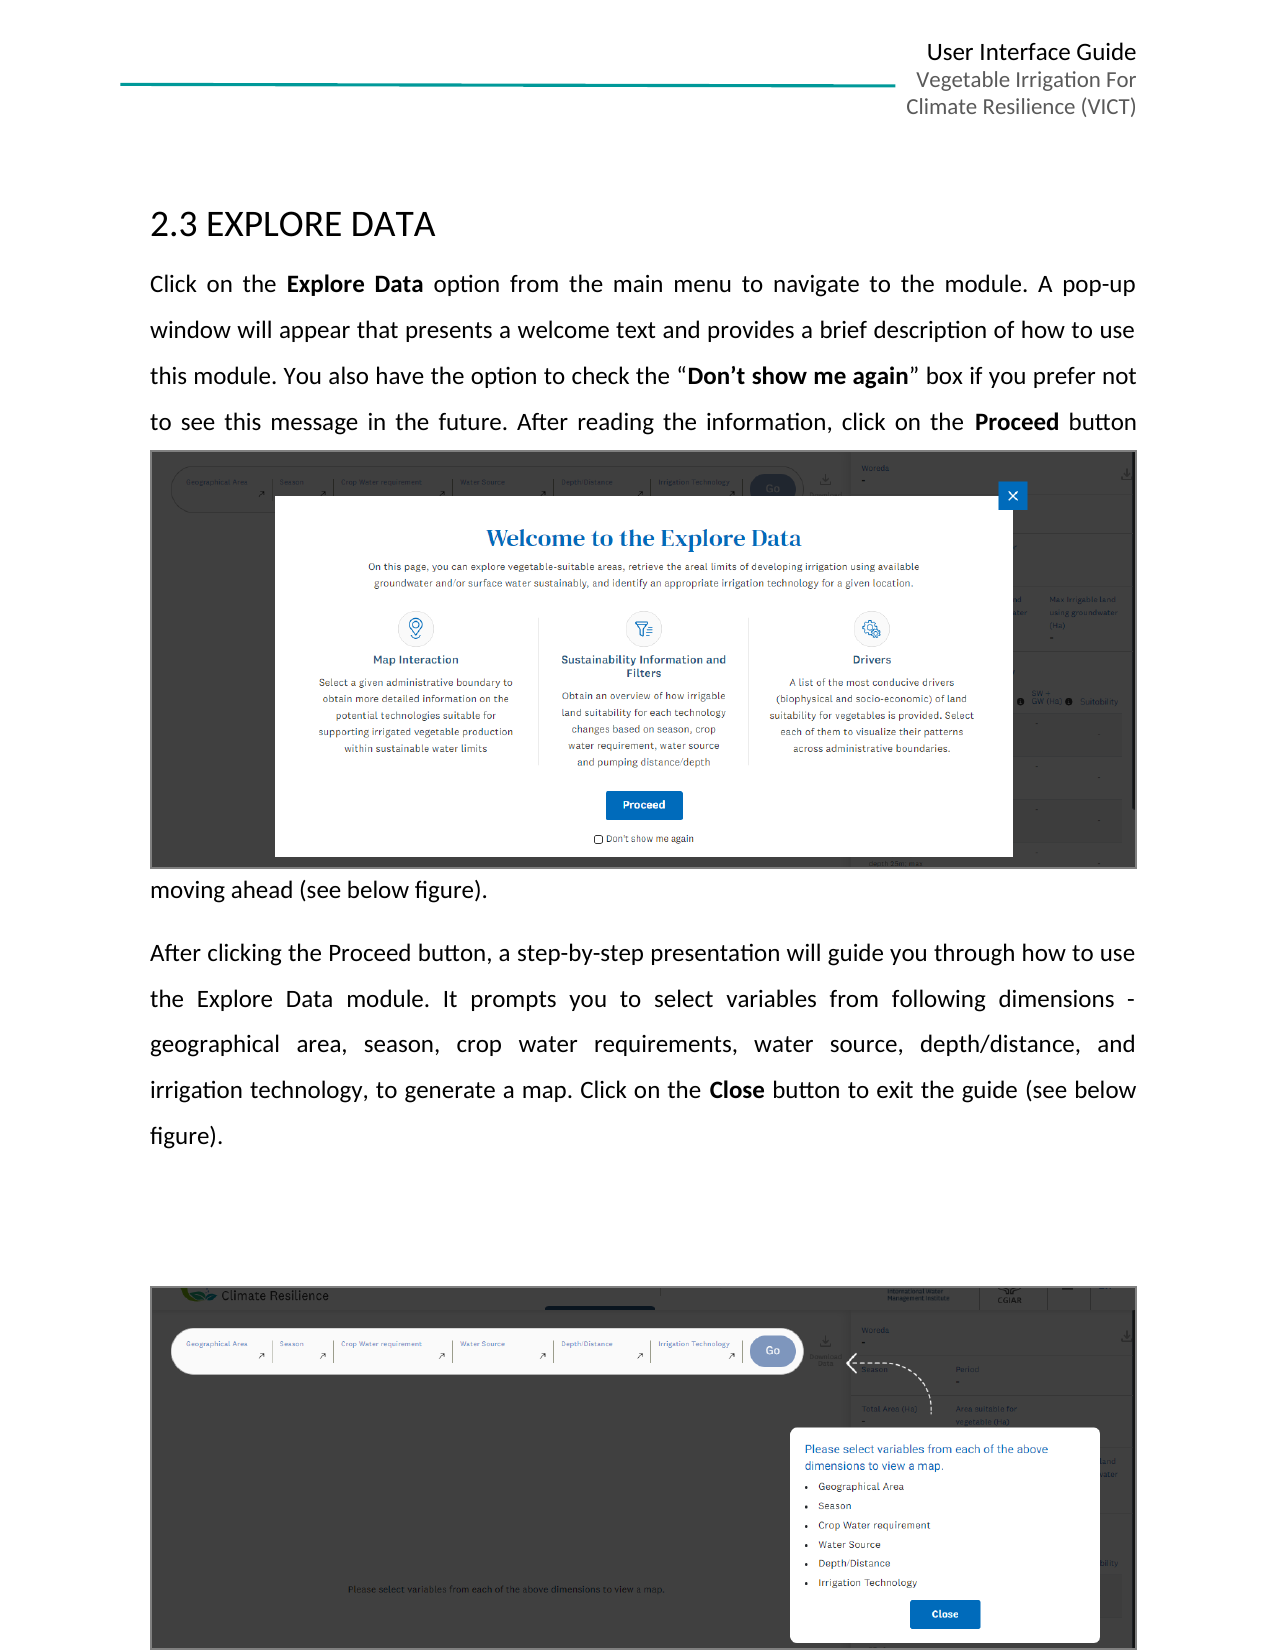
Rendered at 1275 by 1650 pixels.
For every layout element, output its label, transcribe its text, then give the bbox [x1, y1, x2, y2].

picture [152, 452, 1135, 867]
text Click on the Explore Data option from the main menu to navigate to the module. A pop-up window will appear that presents a welcome text and provides a brief description of how to use this module. You also have the option to check the “Don’t show me again” box if you prefer not to see this message in the future. After reading the information, click on the Proceed button moving ahead (see below figure). [150, 269, 1137, 450]
text After clicking the Proceed button, a step-by-step presentation will guide you through how to use the Explore Data module. It prompts you to select variables from following dimensions - geographical area, season, crop water requirements, water source, depth/distance, and irrigation technology, to generate a map. Click on the Close button to exit the guide (see below figure). [150, 937, 1137, 1151]
subtitle 2.3 EXPLORE DATA [150, 200, 1137, 246]
picture [152, 1288, 1135, 1648]
text Click on the Explore Data option from the main menu to navigate to the module. A pop-up window will appear that presents a welcome text and provides a brief description of how to use this module. You also have the option to check the “Don’t show me again” box if you prefer not to see this message in the future. After reading the information, click on the Proceed button moving ahead (see below figure). [150, 869, 1137, 905]
